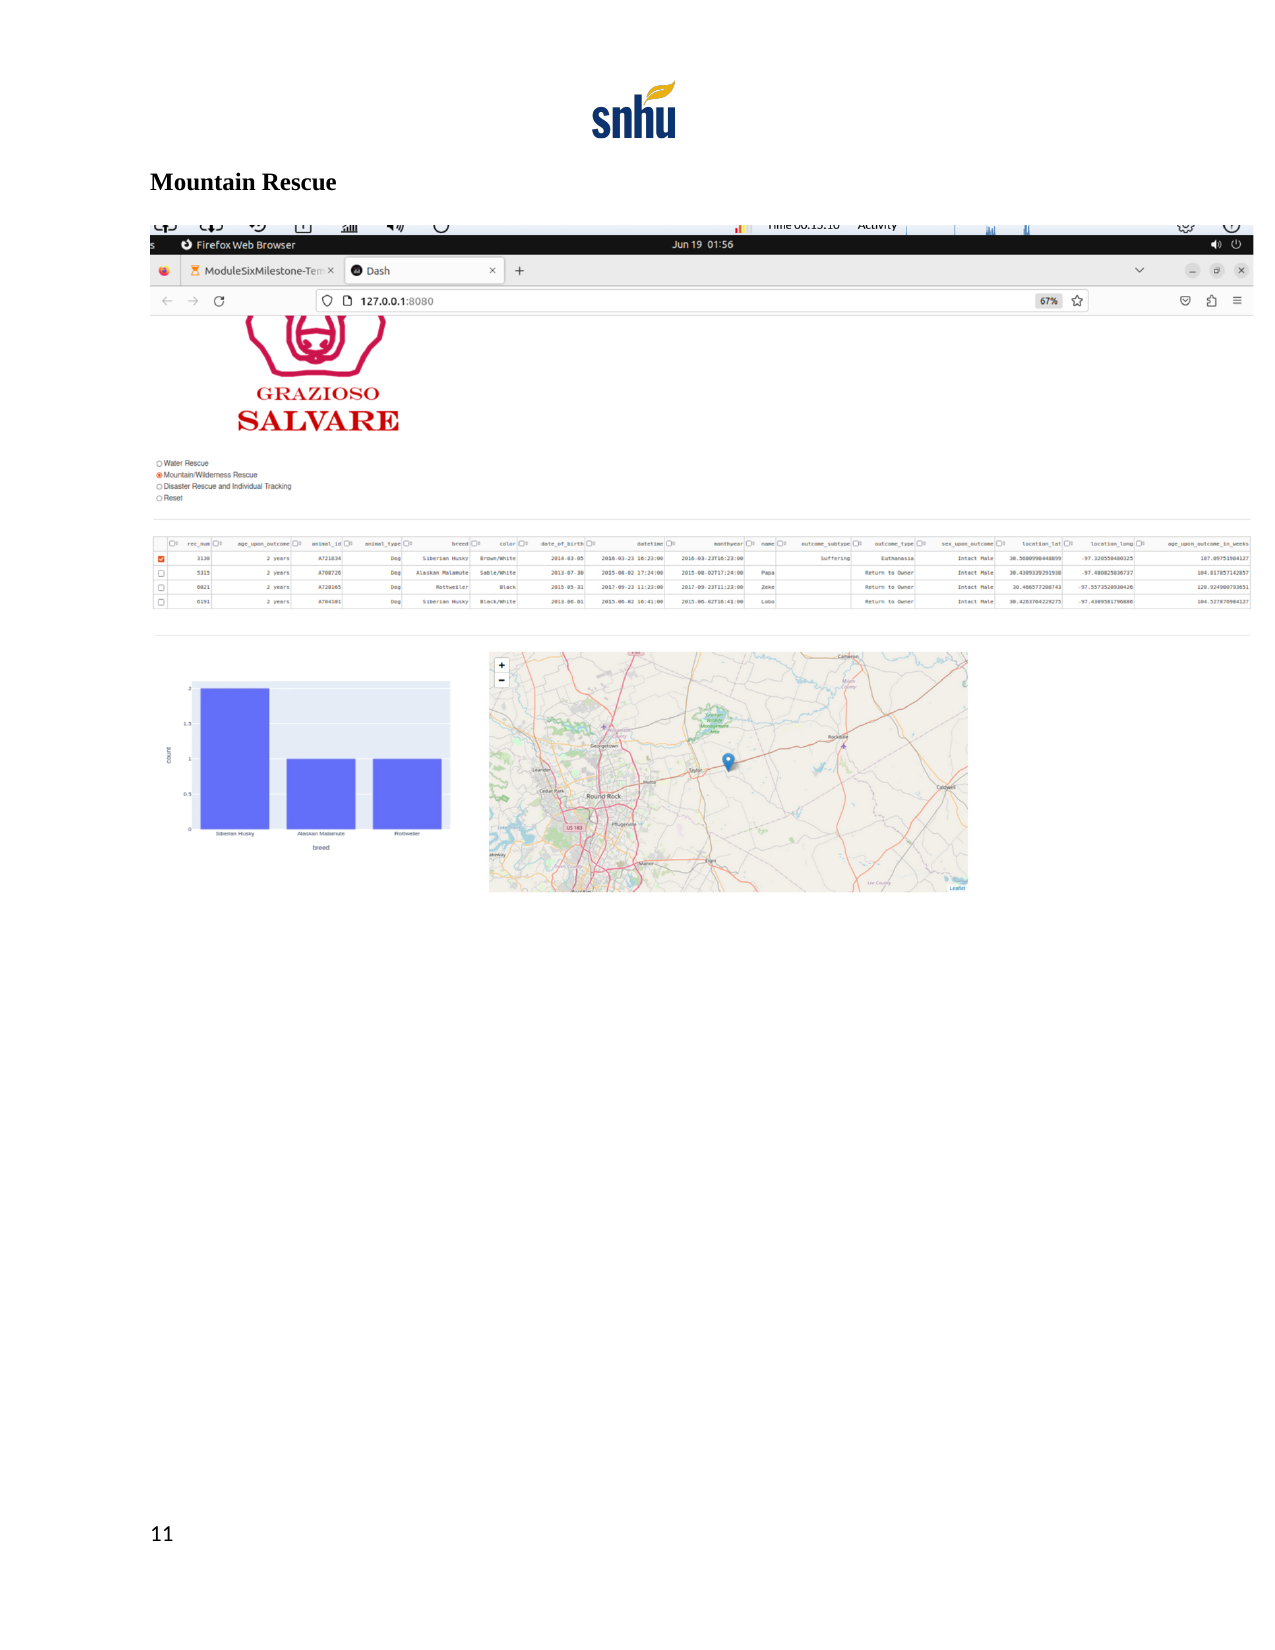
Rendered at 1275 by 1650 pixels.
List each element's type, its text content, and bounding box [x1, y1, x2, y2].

picture [150, 225, 1254, 895]
text Mountain Rescue [150, 167, 1125, 196]
picture [573, 75, 702, 147]
